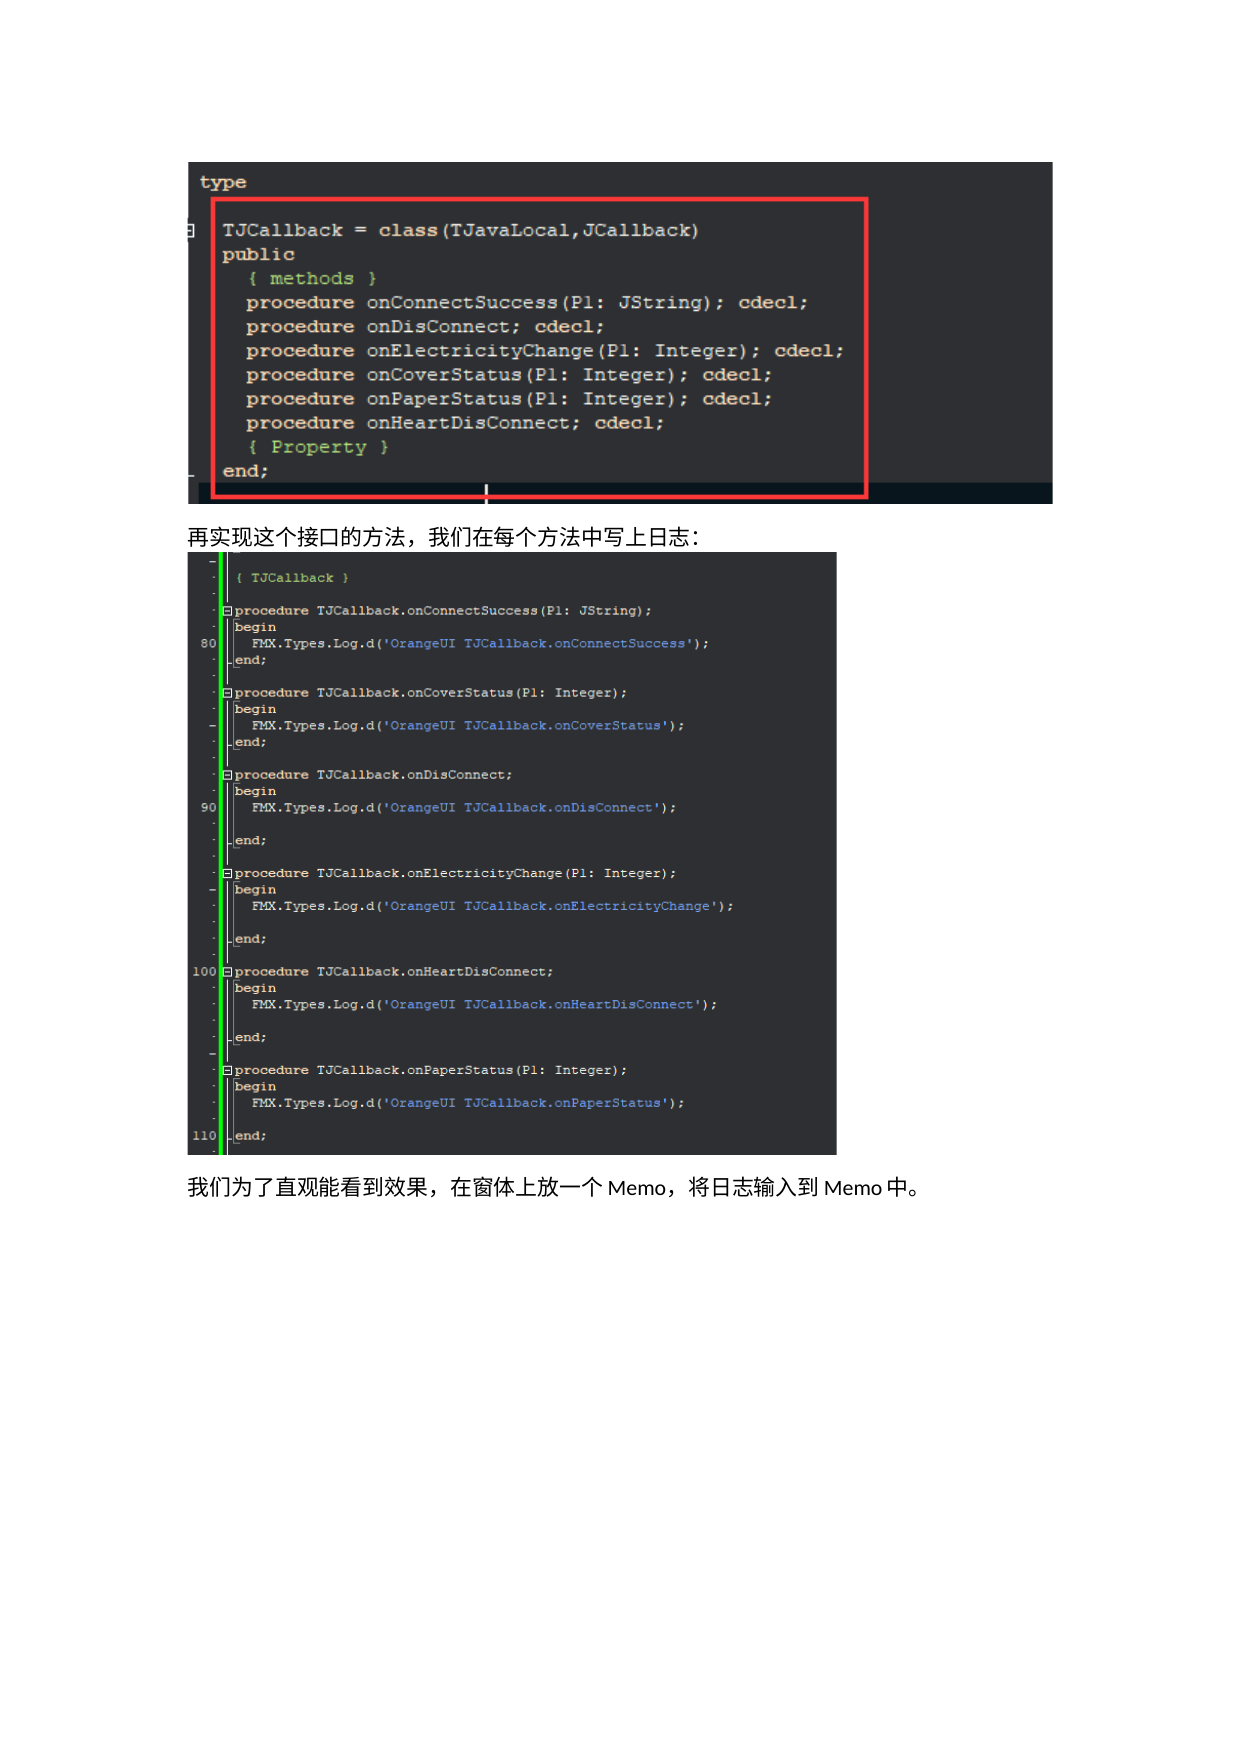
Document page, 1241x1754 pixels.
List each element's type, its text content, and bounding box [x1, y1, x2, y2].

picture [187, 162, 1053, 504]
picture [187, 552, 837, 1155]
list 我们为了直观能看到效果，在窗体上放一个Memo，将日志输入到Memo中。 [187, 1169, 1053, 1202]
list 再实现这个接口的方法，我们在每个方法中写上日志： [187, 519, 1053, 552]
